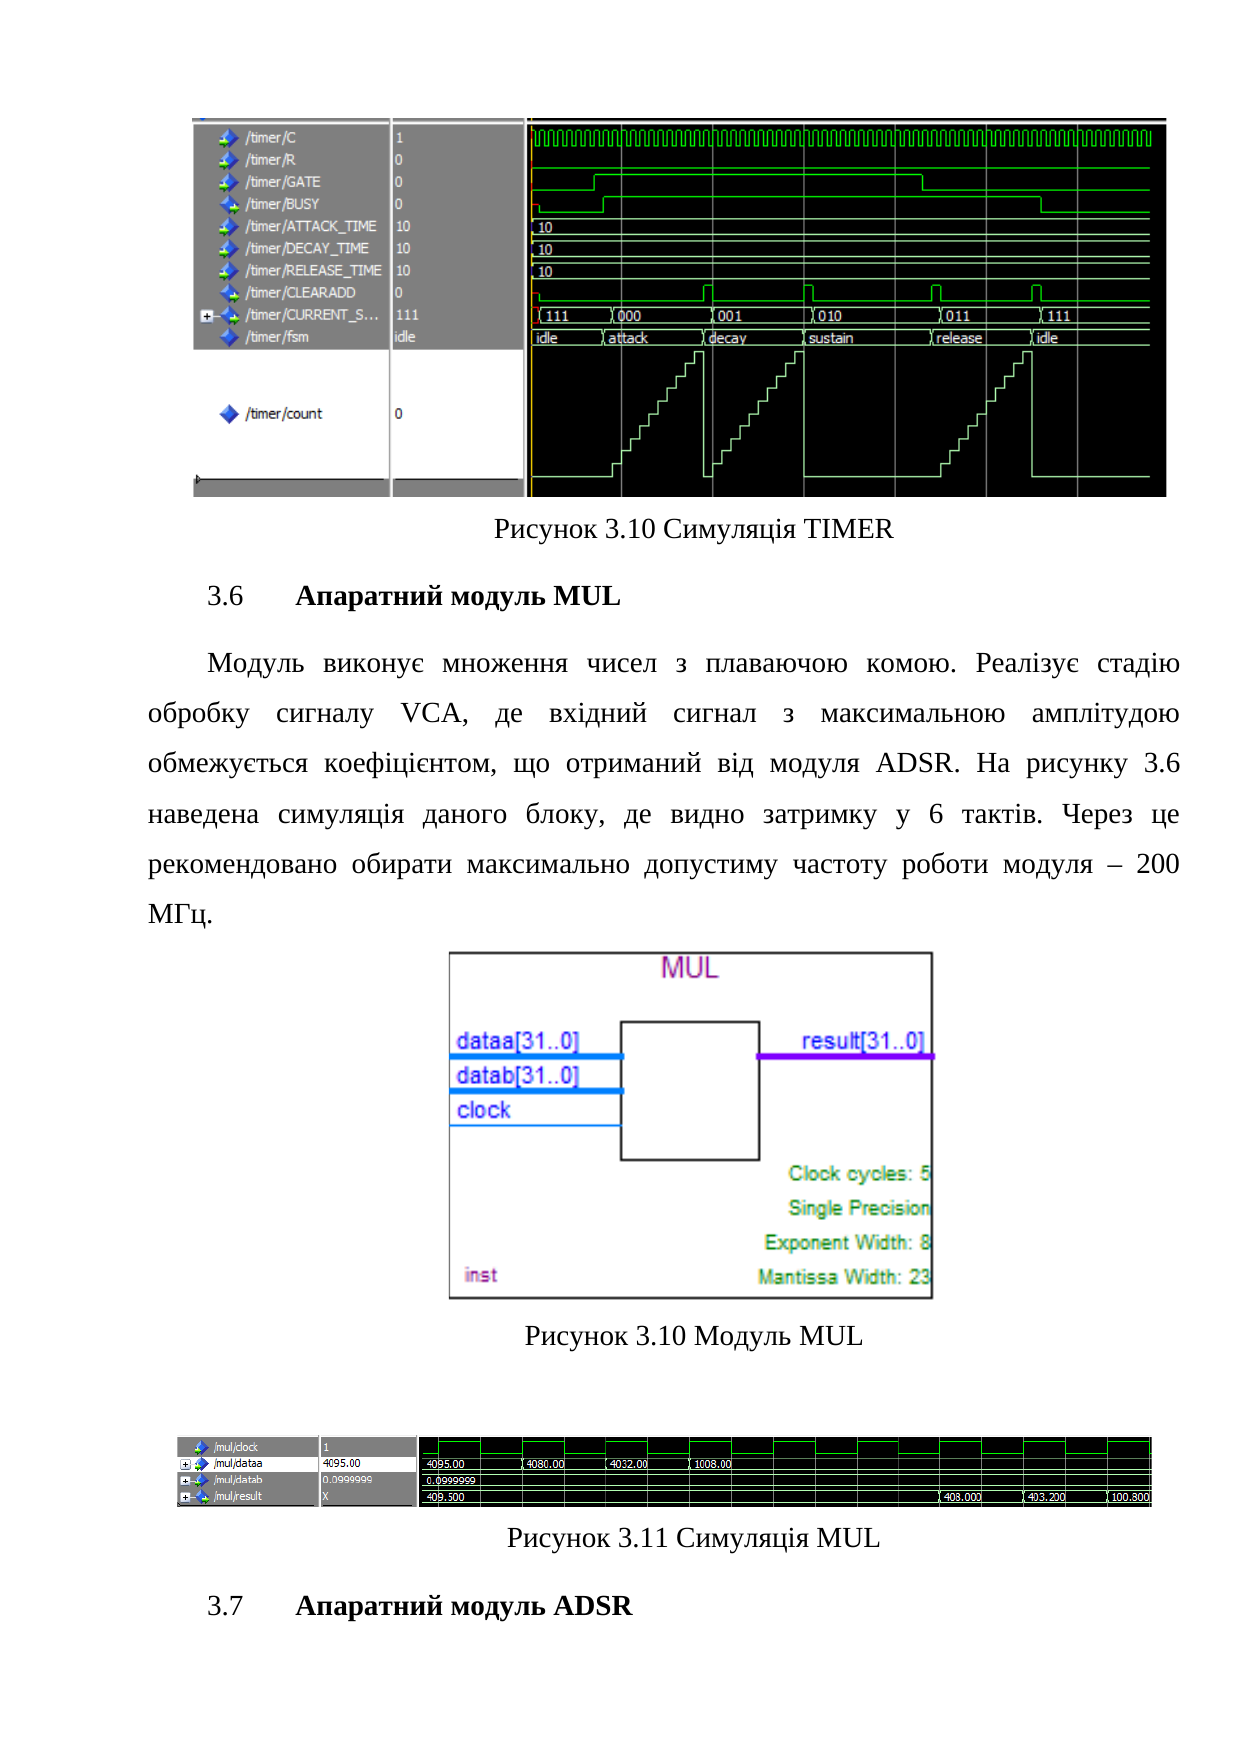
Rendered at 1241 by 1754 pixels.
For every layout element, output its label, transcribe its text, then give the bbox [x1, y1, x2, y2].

list Модуль виконує множення чисел з плаваючою комою. Реалізує стадію обробку сигналу VCA, де вхідний сигнал з максимальною амплітудою обмежується коефіцієнтом, що отриманий від модуля ADSR. На рисунку 3.6 наведена симуляція даного блоку, де видно затримку у 6 тактів. Через це рекомендовано обирати максимально допустиму частоту роботи модуля – 200 МГц. [148, 645, 1181, 930]
picture [192, 118, 1167, 497]
list Апаратний модуль ADSR [148, 1588, 1181, 1621]
list Рисунок 3.11 Симуляція MUL [148, 1521, 1181, 1554]
list Апаратний модуль MUL [148, 578, 1181, 611]
list Рисунок 3.10 Симуляція TIMER [148, 511, 1181, 544]
list Рисунок 3.10 Модуль MUL [148, 1318, 1181, 1351]
picture [177, 1435, 1152, 1507]
picture [448, 946, 940, 1304]
